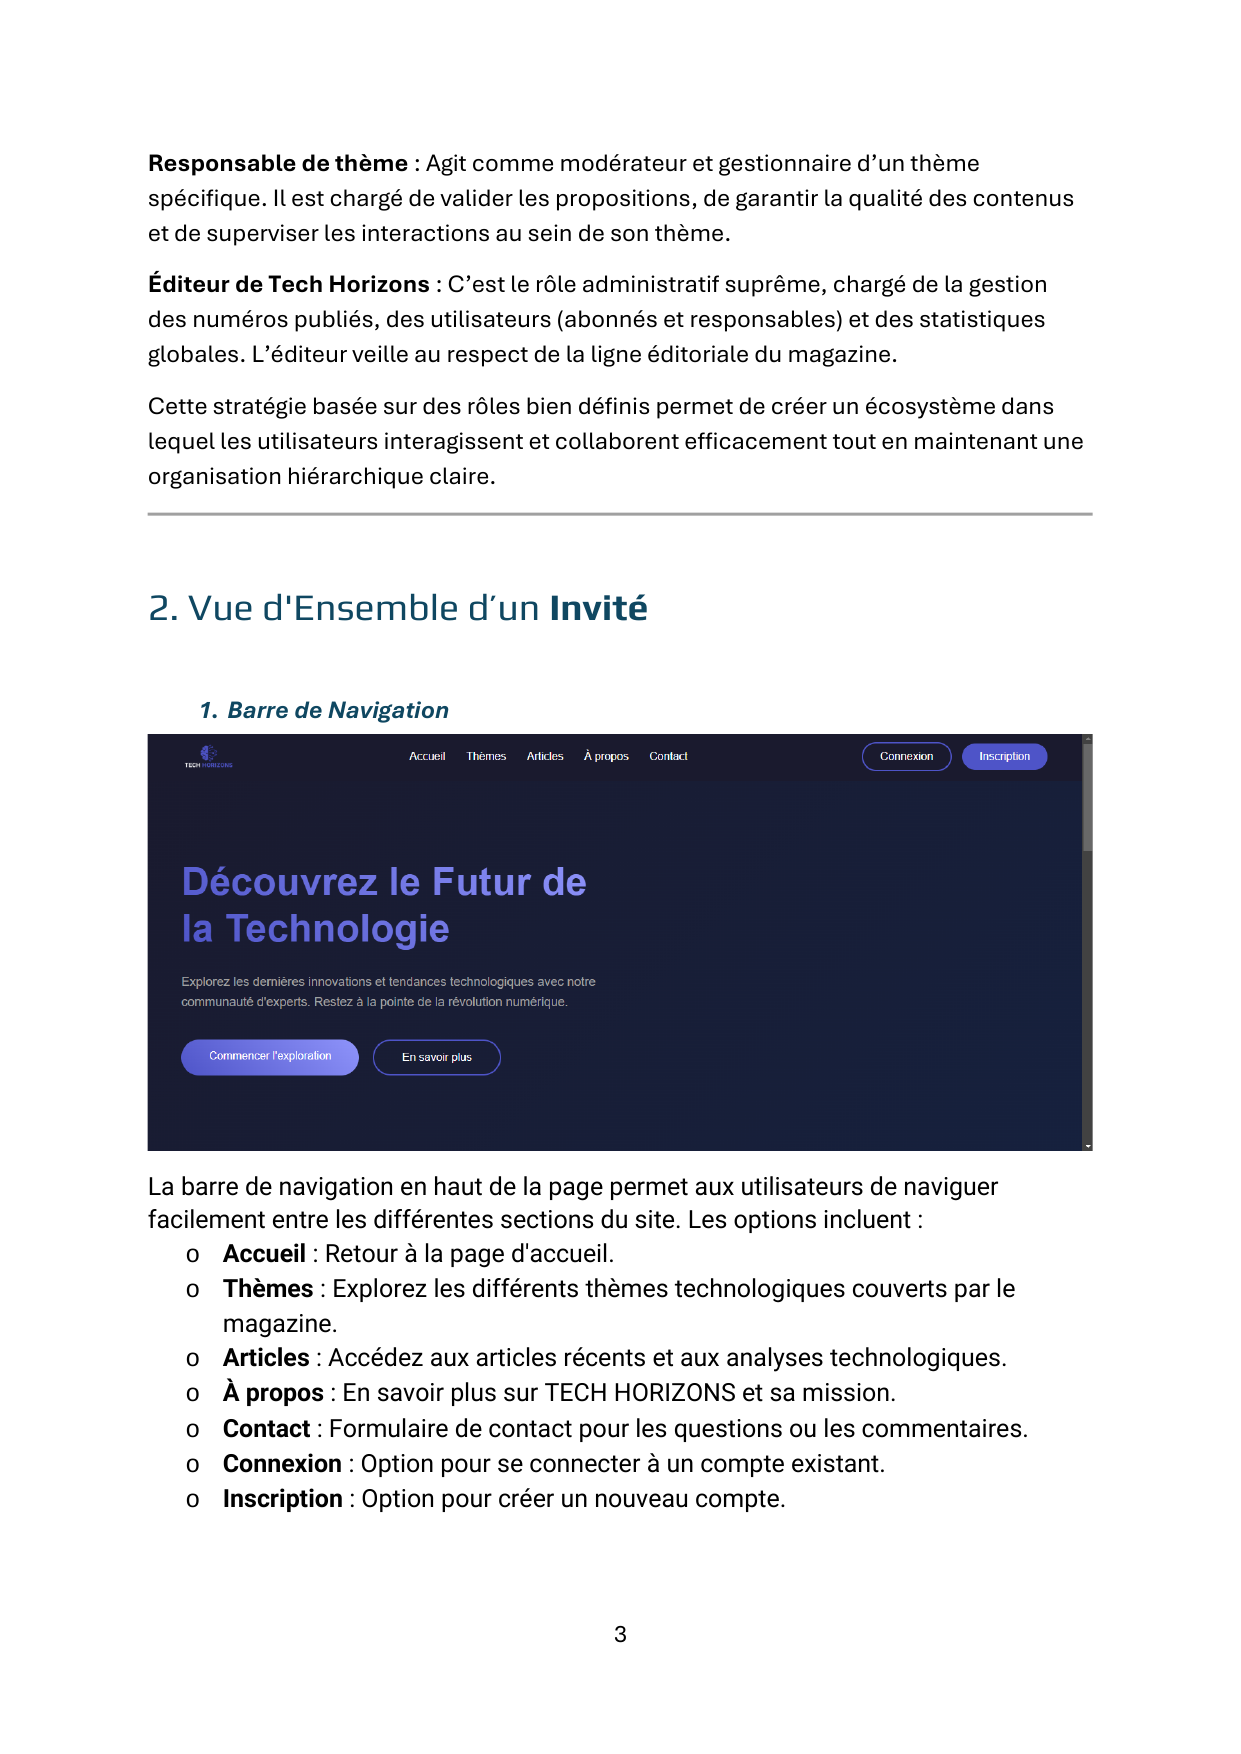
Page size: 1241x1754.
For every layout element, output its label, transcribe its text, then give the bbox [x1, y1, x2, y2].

list Connexion : Option pour se connecter à un compte existant. [185, 1449, 1093, 1480]
list Articles : Accédez aux articles récents et aux analyses technologiques. [185, 1343, 1093, 1374]
list Accueil : Retour à la page d'accueil. [185, 1239, 1093, 1270]
text Cette stratégie basée sur des rôles bien définis permet de créer un écosystème dans lequel les utilisateurs interagissent et collaborent efficacement tout en maintenant une organisation hiérarchique claire. [148, 391, 1093, 491]
list Contact : Formulaire de contact pour les questions ou les commentaires. [185, 1414, 1093, 1445]
text La barre de navigation en haut de la page permet aux utilisateurs de naviguer facilement entre les différentes sections du site. Les options incluent : [148, 1172, 1093, 1235]
subtitle 2. Vue d'Ensemble d’un Invité [148, 585, 1093, 628]
list Inscription : Option pour créer un nouveau compte. [185, 1484, 1093, 1515]
text Éditeur de Tech Horizons : C’est le rôle administratif suprême, chargé de la gestion des numéros publiés, des utilisateurs (abonnés et responsables) et des statistiques globales. L’éditeur veille au respect de la ligne éditoriale du magazine. [148, 269, 1093, 370]
text Responsable de thème : Agit comme modérateur et gestionnaire d’un thème spécifique. Il est chargé de valider les propositions, de garantir la qualité des contenus et de superviser les interactions au sein de son thème. [148, 148, 1093, 248]
subtitle 1. Barre de Navigation [148, 695, 1093, 726]
list Thèmes : Explorez les différents thèmes technologiques couverts par le magazine. [185, 1274, 1093, 1339]
list À propos : En savoir plus sur TECH HORIZONS et sa mission. [185, 1379, 1093, 1409]
picture [147, 734, 1093, 1151]
